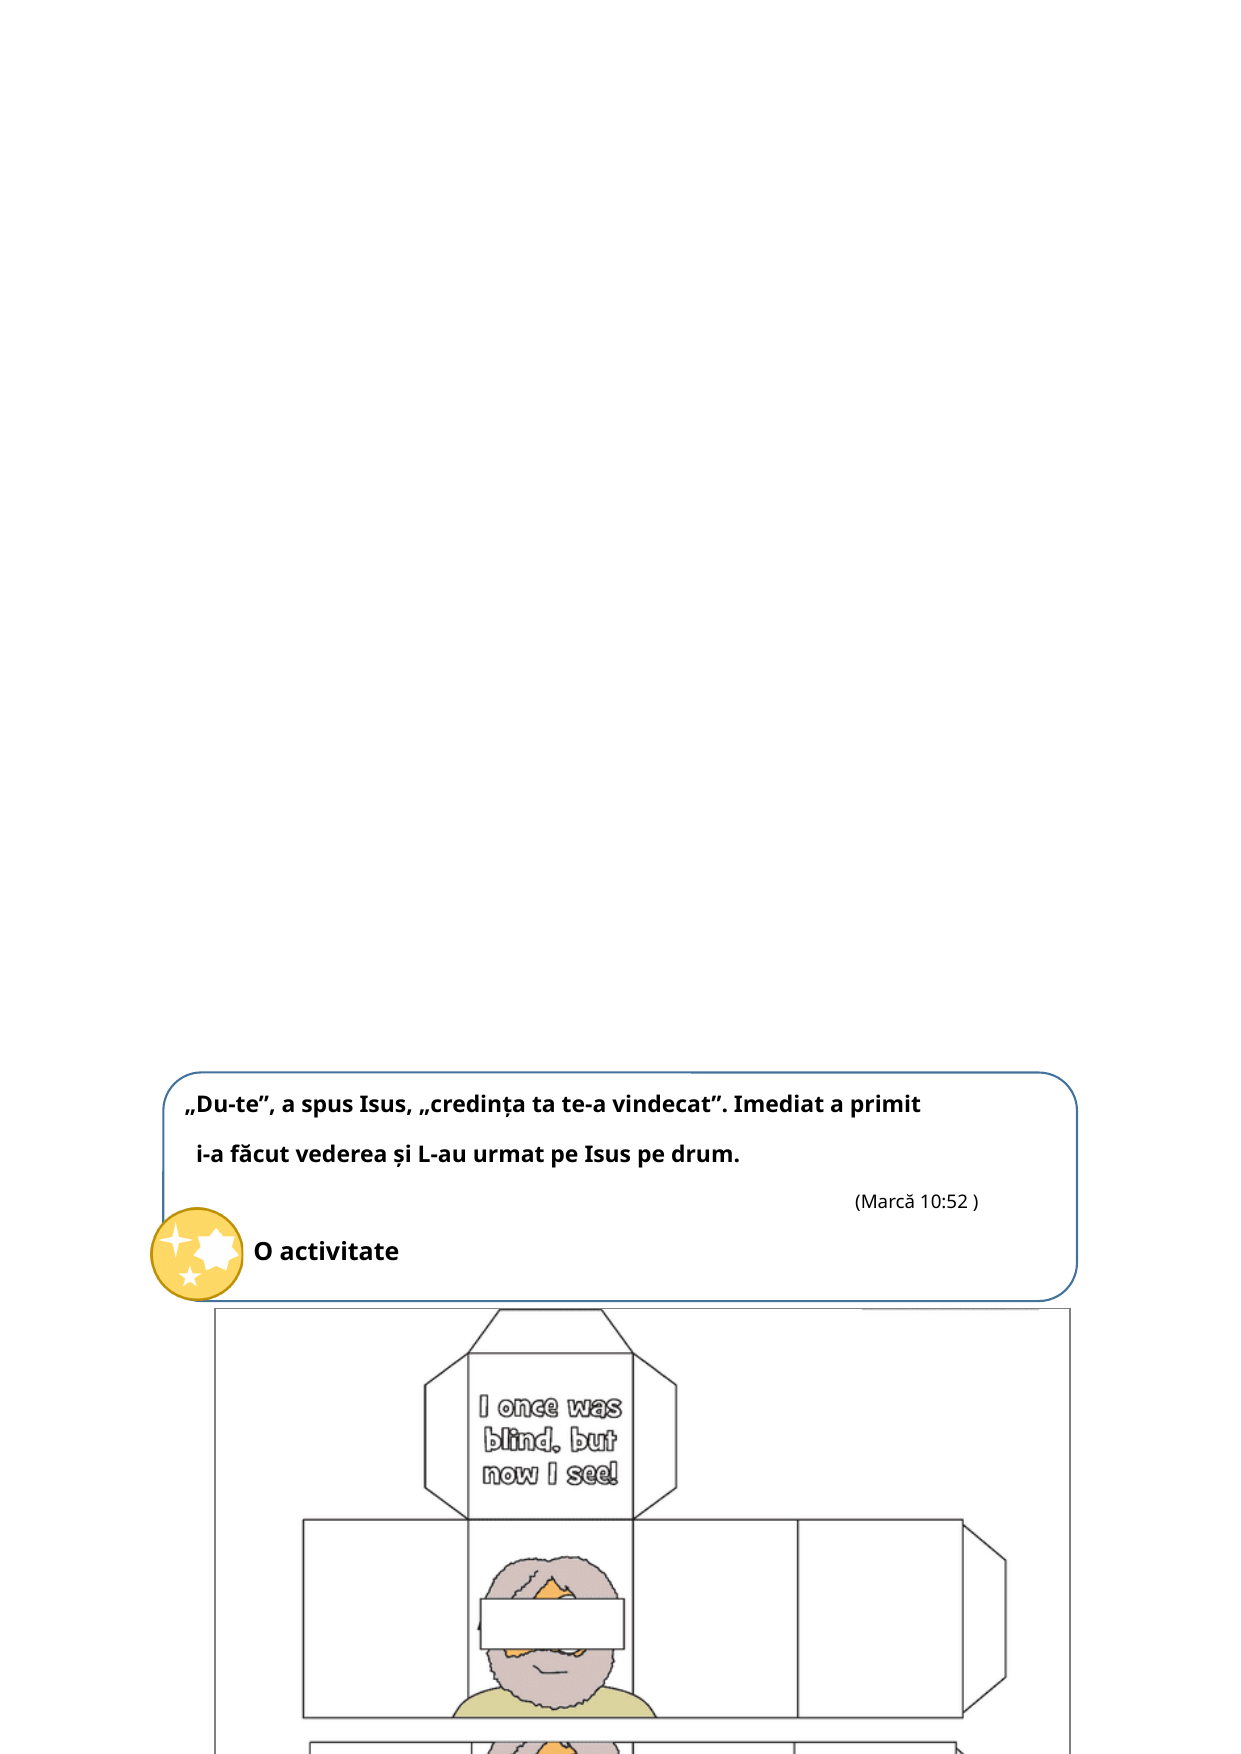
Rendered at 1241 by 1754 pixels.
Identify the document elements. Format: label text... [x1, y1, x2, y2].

text (Marcă 10:52 ) [150, 1188, 1090, 1214]
text i-a făcut vederea și L-au urmat pe Isus pe drum. [150, 1138, 1090, 1169]
text O activitate [244, 1233, 1090, 1267]
picture [150, 1207, 244, 1301]
picture [216, 1309, 1069, 1754]
text „Du-te”, a spus Isus, „credința ta te-a vindecat”. Imediat a primit [150, 1088, 1090, 1119]
